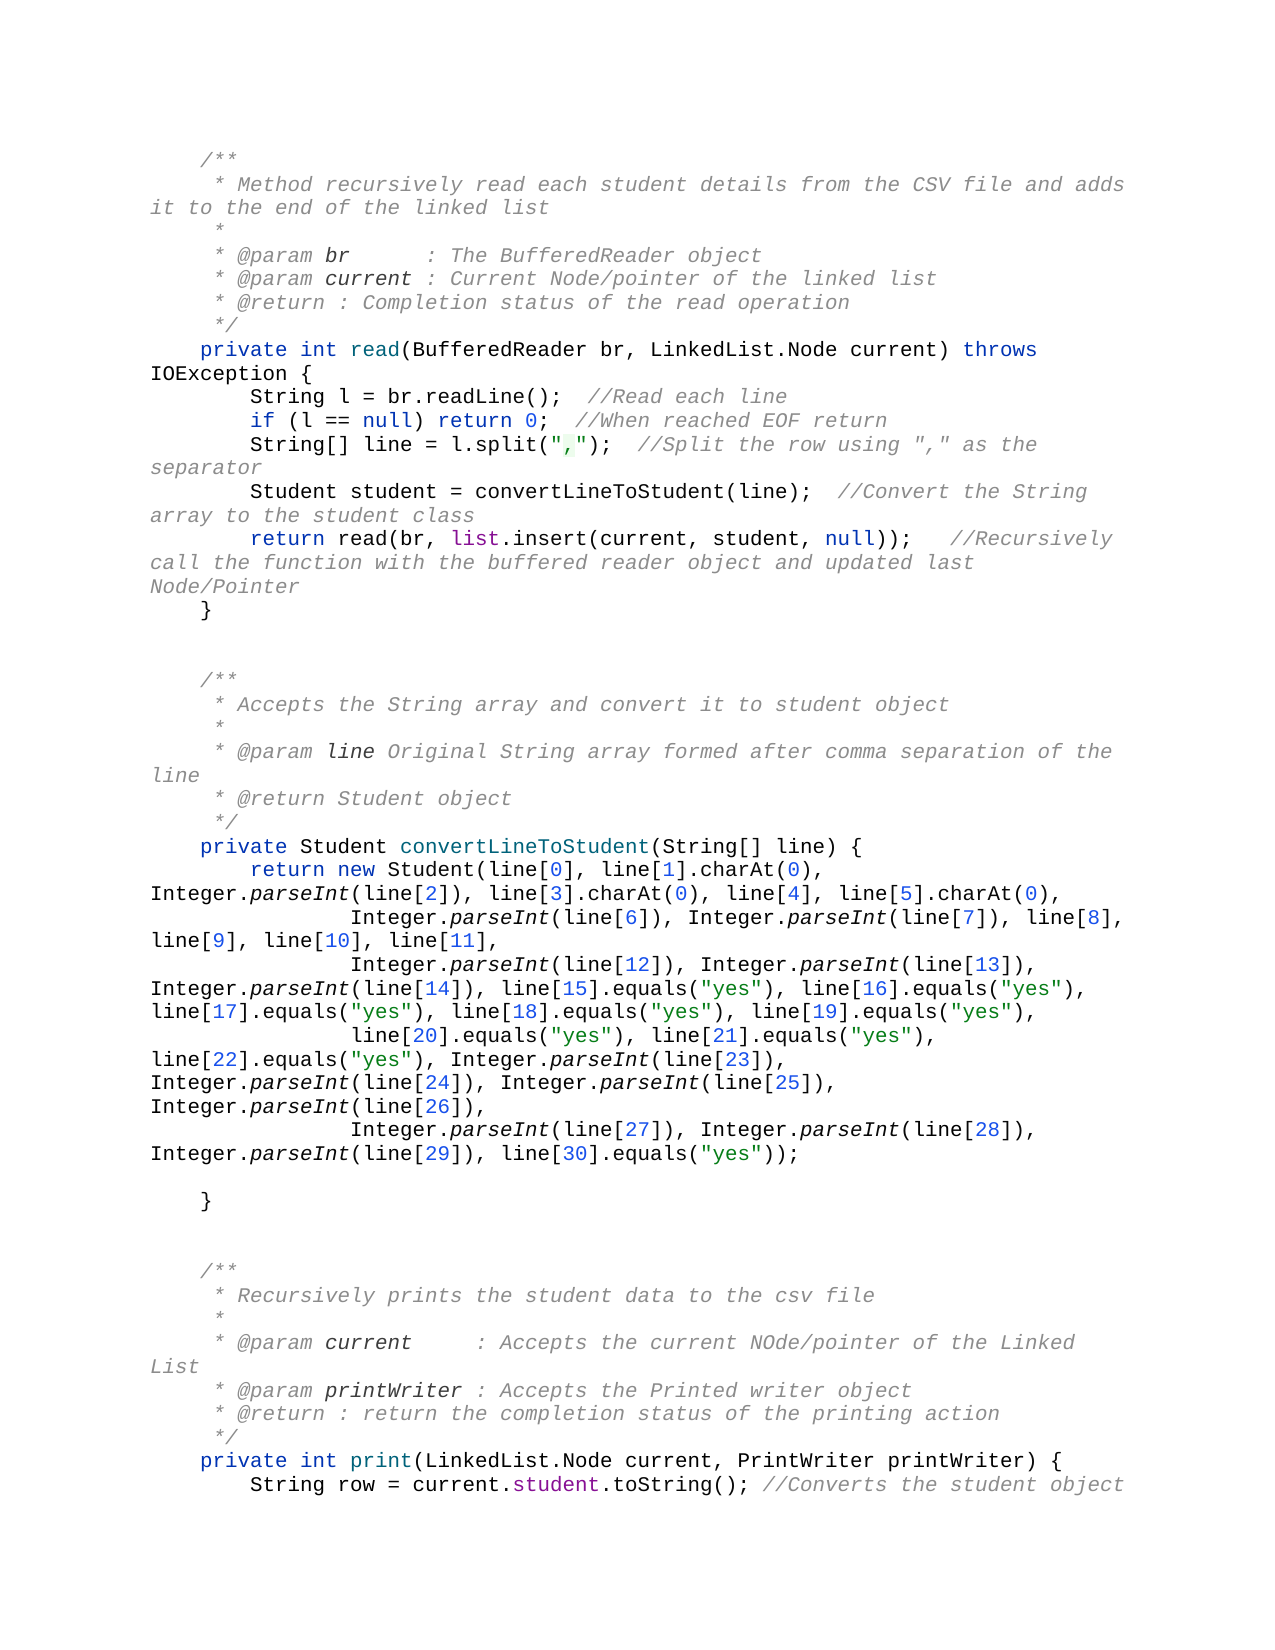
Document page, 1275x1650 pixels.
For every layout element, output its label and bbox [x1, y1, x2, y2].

text [150, 150, 1125, 1498]
